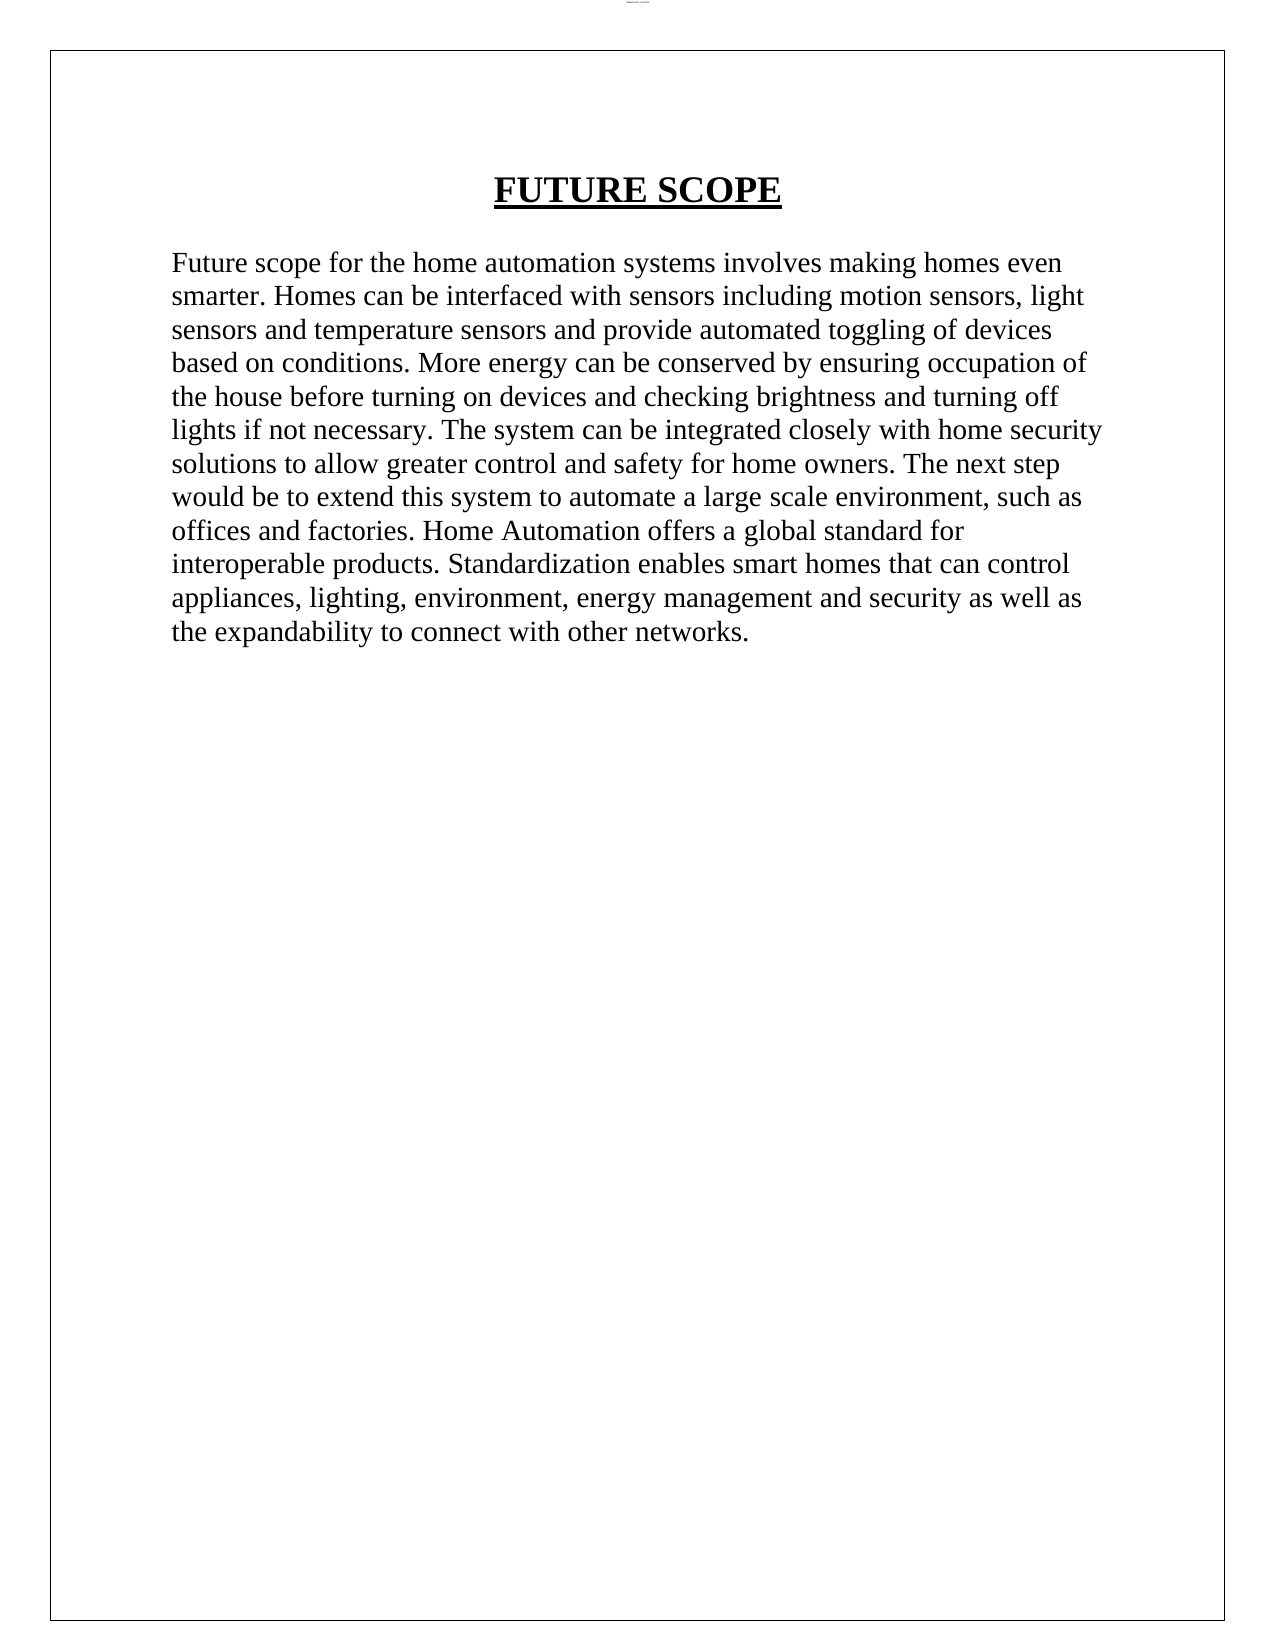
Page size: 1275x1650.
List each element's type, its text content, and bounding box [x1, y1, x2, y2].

text FUTURE SCOPE [129, 168, 1146, 211]
text Future scope for the home automation systems involves making homes even smarter. Homes can be interfaced with sensors including motion sensors, light sensors and temperature sensors and provide automated toggling of devices based on conditions. More energy can be conserved by ensuring occupation of the house before turning on devices and checking brightness and turning off lights if not necessary. The system can be integrated closely with home security solutions to allow greater control and safety for home owners. The next step would be to extend this system to automate a large scale environment, such as offices and factories. Home Automation offers a global standard for interoperable products. Standardization enables smart homes that can control appliances, lighting, environment, energy management and security as well as the expandability to connect with other networks. [171, 245, 1118, 647]
